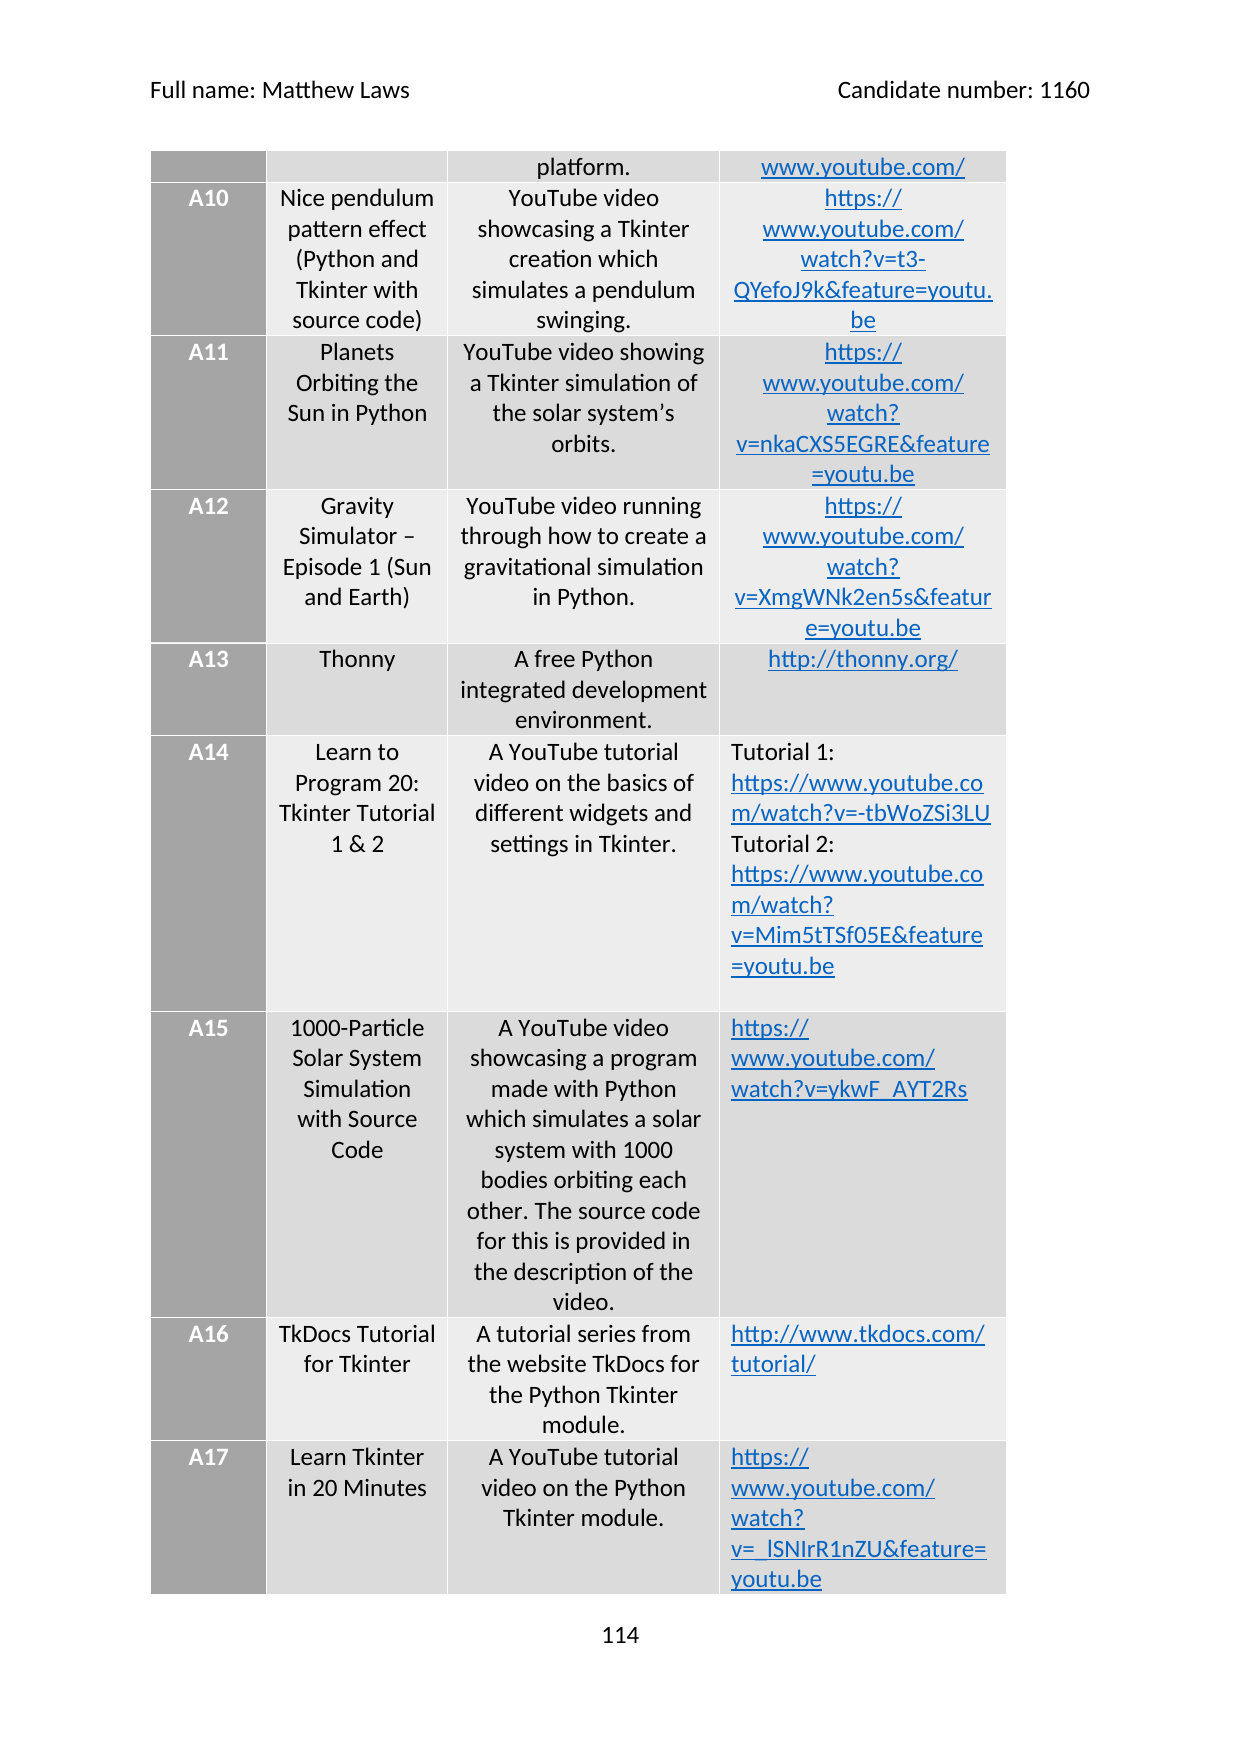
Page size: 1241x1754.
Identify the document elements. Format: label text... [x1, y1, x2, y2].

table_cell YouTube video showcasing a Tkinter creation which simulates a pendulum swinging. [448, 183, 719, 335]
table_cell A YouTube tutorial video on the basics of different widgets and settings in Tkinter. [448, 736, 719, 1011]
table_cell A12 [151, 490, 266, 642]
table_cell A17 [151, 1441, 266, 1594]
table_cell A10 [151, 183, 266, 335]
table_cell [720, 151, 1006, 182]
table_cell http://thonny.org/ [720, 644, 1006, 735]
table_cell Gravity Simulator – Episode 1 (Sun and Earth) [267, 490, 447, 642]
table_cell A13 [151, 644, 266, 735]
table_cell A15 [151, 1012, 266, 1317]
table_cell TkDocs Tutorial for Tkinter [267, 1318, 447, 1440]
table_cell YouTube video running through how to create a gravitational simulation in Python. [448, 490, 719, 642]
table_cell YouTube [267, 151, 447, 182]
table_cell A free Python integrated development environment. [448, 644, 719, 735]
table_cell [448, 151, 719, 182]
table_cell Tutorial 1: https://www.youtube.com/watch?v=-tbWoZSi3LU Tutorial 2: https://www.youtube.com/watch?v=Mim5tTSf05E&feature=youtu.be [720, 736, 1006, 1011]
table_cell Thonny [267, 644, 447, 735]
table_cell A14 [151, 736, 266, 1011]
table_cell A16 [151, 1318, 266, 1440]
table_cell Nice pendulum pattern effect (Python and Tkinter with source code) [267, 183, 447, 335]
table_cell A YouTube tutorial video on the Python Tkinter module. [448, 1441, 719, 1594]
table_cell YouTube video showing a Tkinter simulation of the solar system’s orbits. [448, 336, 719, 489]
table_cell https://www.youtube.com/watch?v=t3-QYefoJ9k&feature=youtu.be [720, 183, 1006, 335]
table_cell Learn to Program 20: Tkinter Tutorial 1 & 2 [267, 736, 447, 1011]
table_cell https://www.youtube.com/watch?v=XmgWNk2en5s&feature=youtu.be [720, 490, 1006, 642]
table_cell A7 [151, 151, 266, 182]
table_cell A11 [151, 336, 266, 489]
table_cell Planets Orbiting the Sun in Python [267, 336, 447, 489]
table_cell A tutorial series from the website TkDocs for the Python Tkinter module. [448, 1318, 719, 1440]
table_cell http://www.tkdocs.com/tutorial/ [720, 1318, 1006, 1440]
table_cell Learn Tkinter in 20 Minutes [267, 1441, 447, 1594]
table_cell https://www.youtube.com/watch?v=nkaCXS5EGRE&feature=youtu.be [720, 336, 1006, 489]
table_cell 1000-Particle Solar System Simulation with Source Code [267, 1012, 447, 1317]
table_cell https://www.youtube.com/watch?v=_lSNIrR1nZU&feature=youtu.be [720, 1441, 1006, 1594]
table_cell https://www.youtube.com/watch?v=ykwF_AYT2Rs [720, 1012, 1006, 1317]
table_cell A YouTube video showcasing a program made with Python which simulates a solar system with 1000 bodies orbiting each other. The source code for this is provided in the description of the video. [448, 1012, 719, 1317]
